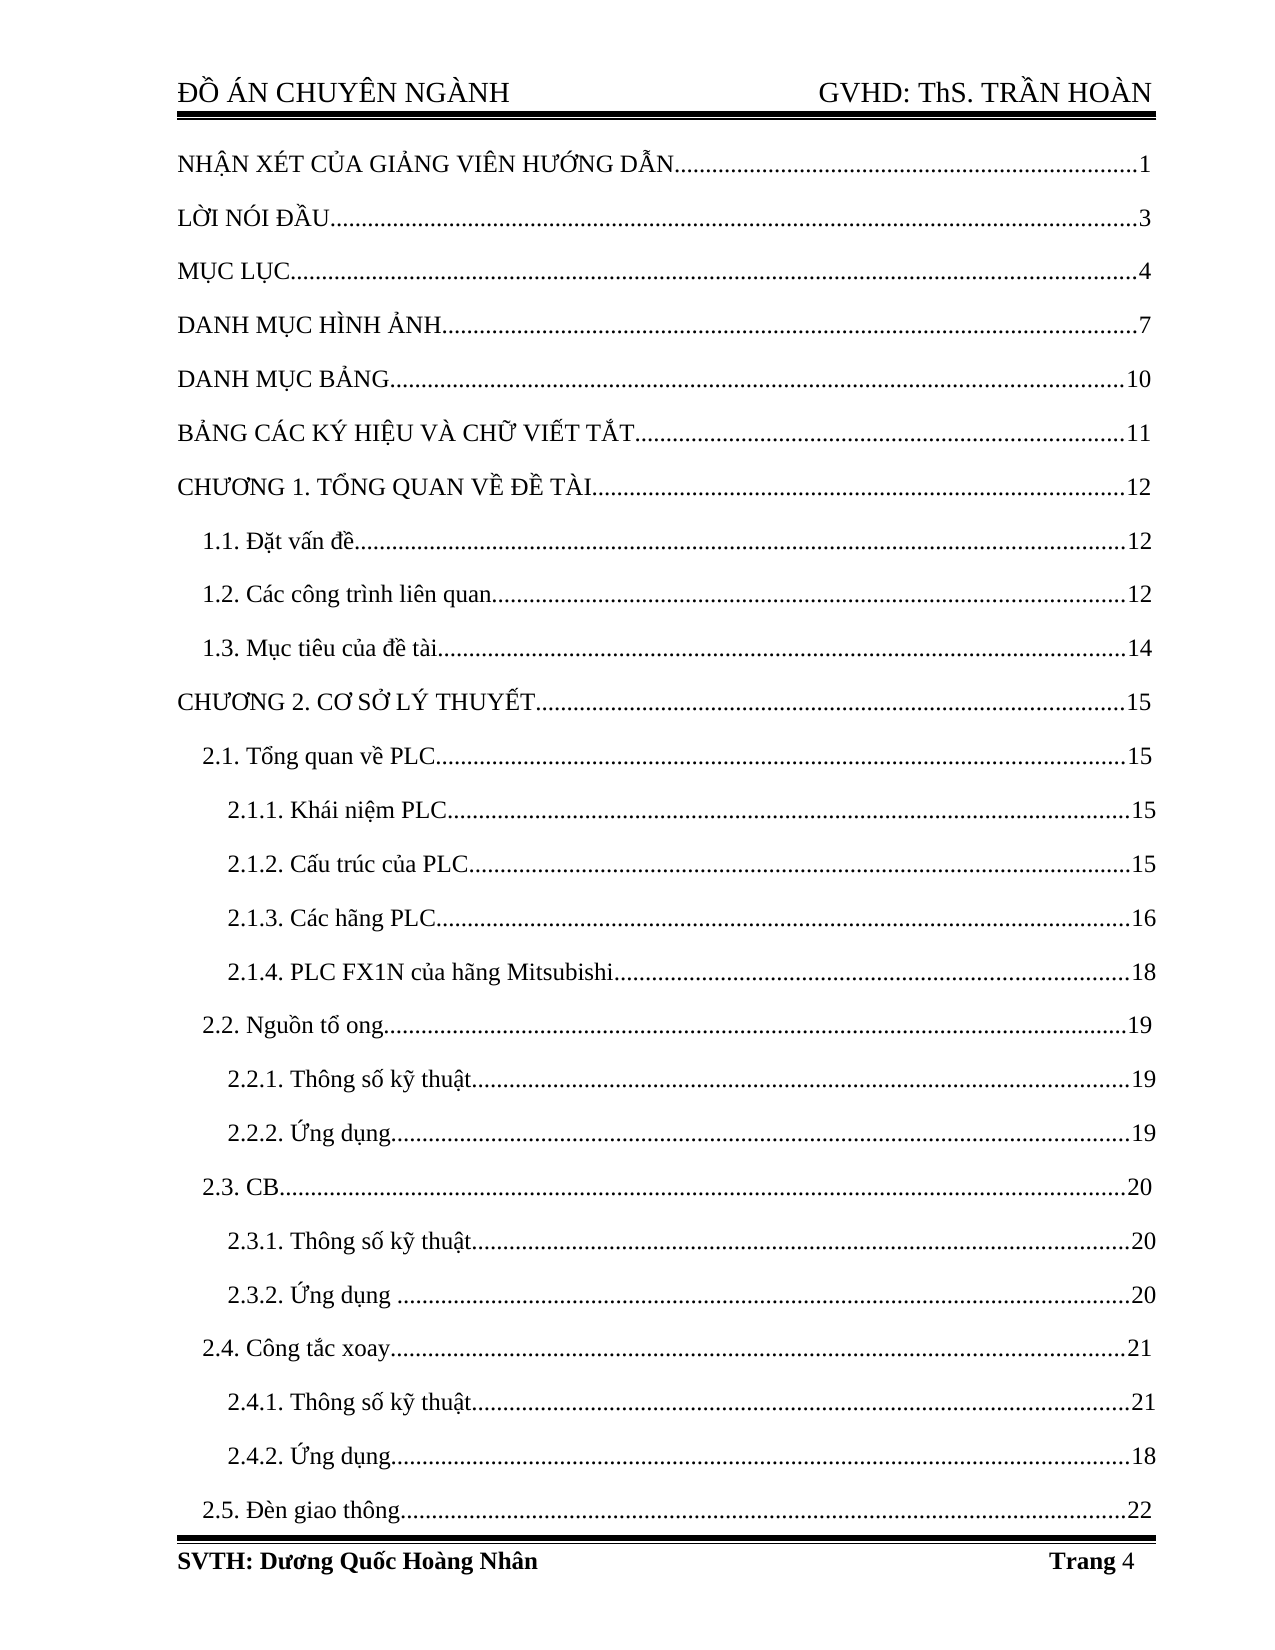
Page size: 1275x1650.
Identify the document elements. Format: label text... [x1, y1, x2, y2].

text DANH MỤC BẢNG 10 [177, 364, 1156, 393]
text 2.3.2. Ứng dụng 20 [227, 1280, 1156, 1308]
text 2.1.4. PLC FX1N của hãng Mitsubishi 18 [227, 957, 1156, 985]
text 2.2.2. Ứng dụng 19 [227, 1118, 1156, 1147]
text CHƯƠNG 2. CƠ SỞ LÝ THUYẾT 15 [177, 687, 1156, 716]
text DANH MỤC HÌNH ẢNH 7 [177, 310, 1156, 339]
text CHƯƠNG 1. TỔNG QUAN VỀ ĐỀ TÀI 12 [177, 472, 1156, 501]
text 2.1.2. Cấu trúc của PLC 15 [227, 849, 1156, 878]
text 2.4.2. Ứng dụng 18 [227, 1441, 1156, 1470]
text 1.1. Đặt vấn đề 12 [202, 526, 1156, 554]
text MỤC LỤC 4 [177, 256, 1156, 285]
text 2.1.1. Khái niệm PLC 15 [227, 795, 1156, 824]
text LỜI NÓI ĐẦU 3 [177, 203, 1156, 231]
text 1.3. Mục tiêu của đề tài 14 [202, 633, 1156, 662]
text 2.3.1. Thông số kỹ thuật 20 [227, 1226, 1156, 1254]
text BẢNG CÁC KÝ HIỆU VÀ CHỮ VIẾT TẮT 11 [177, 418, 1156, 447]
text 2.4.1. Thông số kỹ thuật 21 [227, 1387, 1156, 1416]
text 2.5. Đèn giao thông 22 [202, 1495, 1156, 1524]
text NHẬN XÉT CỦA GIẢNG VIÊN HƯỚNG DẪN 1 [177, 149, 1156, 177]
text 1.2. Các công trình liên quan 12 [202, 579, 1156, 608]
text 2.1. Tổng quan về PLC 15 [202, 741, 1156, 770]
text 2.1.3. Các hãng PLC 16 [227, 903, 1156, 931]
text 2.2. Nguồn tổ ong 19 [202, 1010, 1156, 1039]
text 2.4. Công tắc xoay 21 [202, 1333, 1156, 1362]
text 2.3. CB 20 [202, 1172, 1156, 1201]
text 2.2.1. Thông số kỹ thuật 19 [227, 1064, 1156, 1093]
